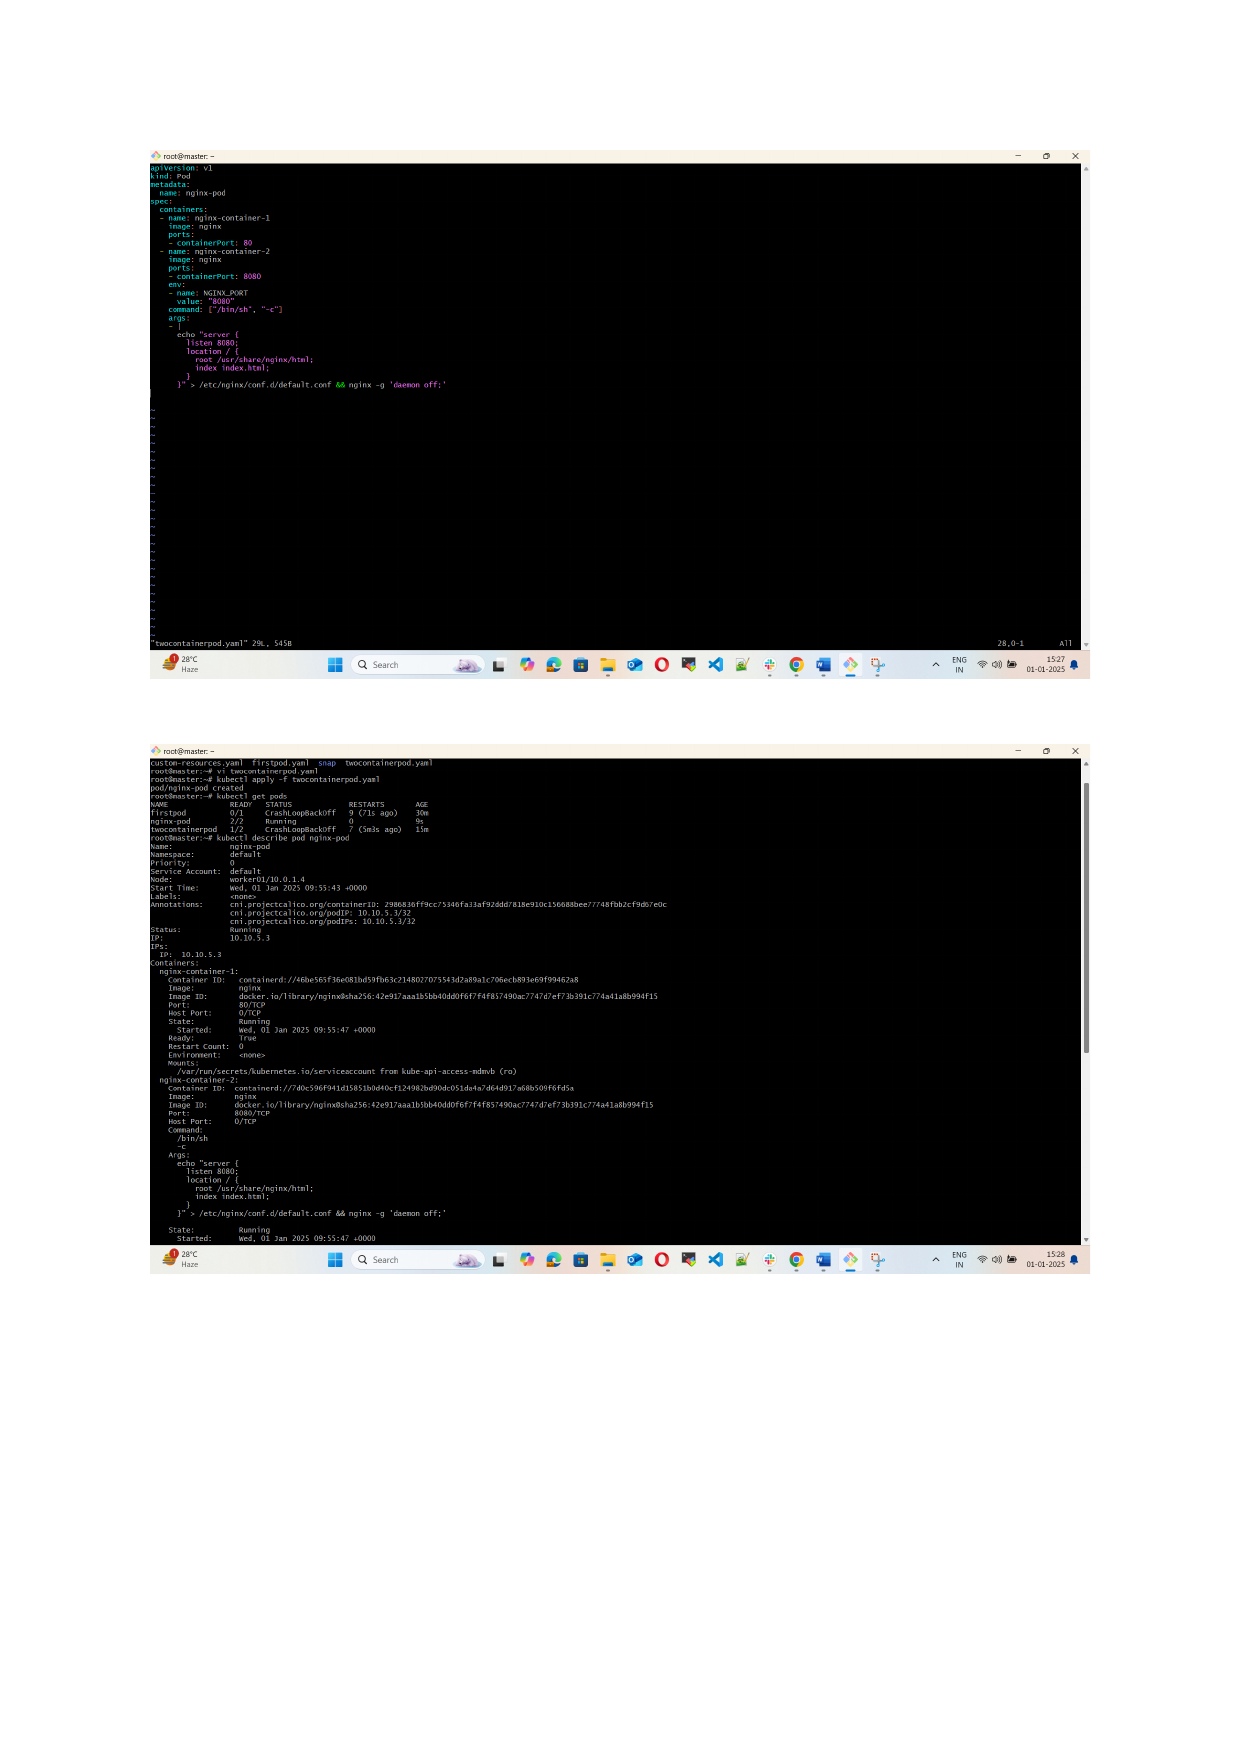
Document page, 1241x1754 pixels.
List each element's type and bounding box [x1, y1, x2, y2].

picture [150, 150, 1091, 679]
picture [150, 744, 1091, 1274]
